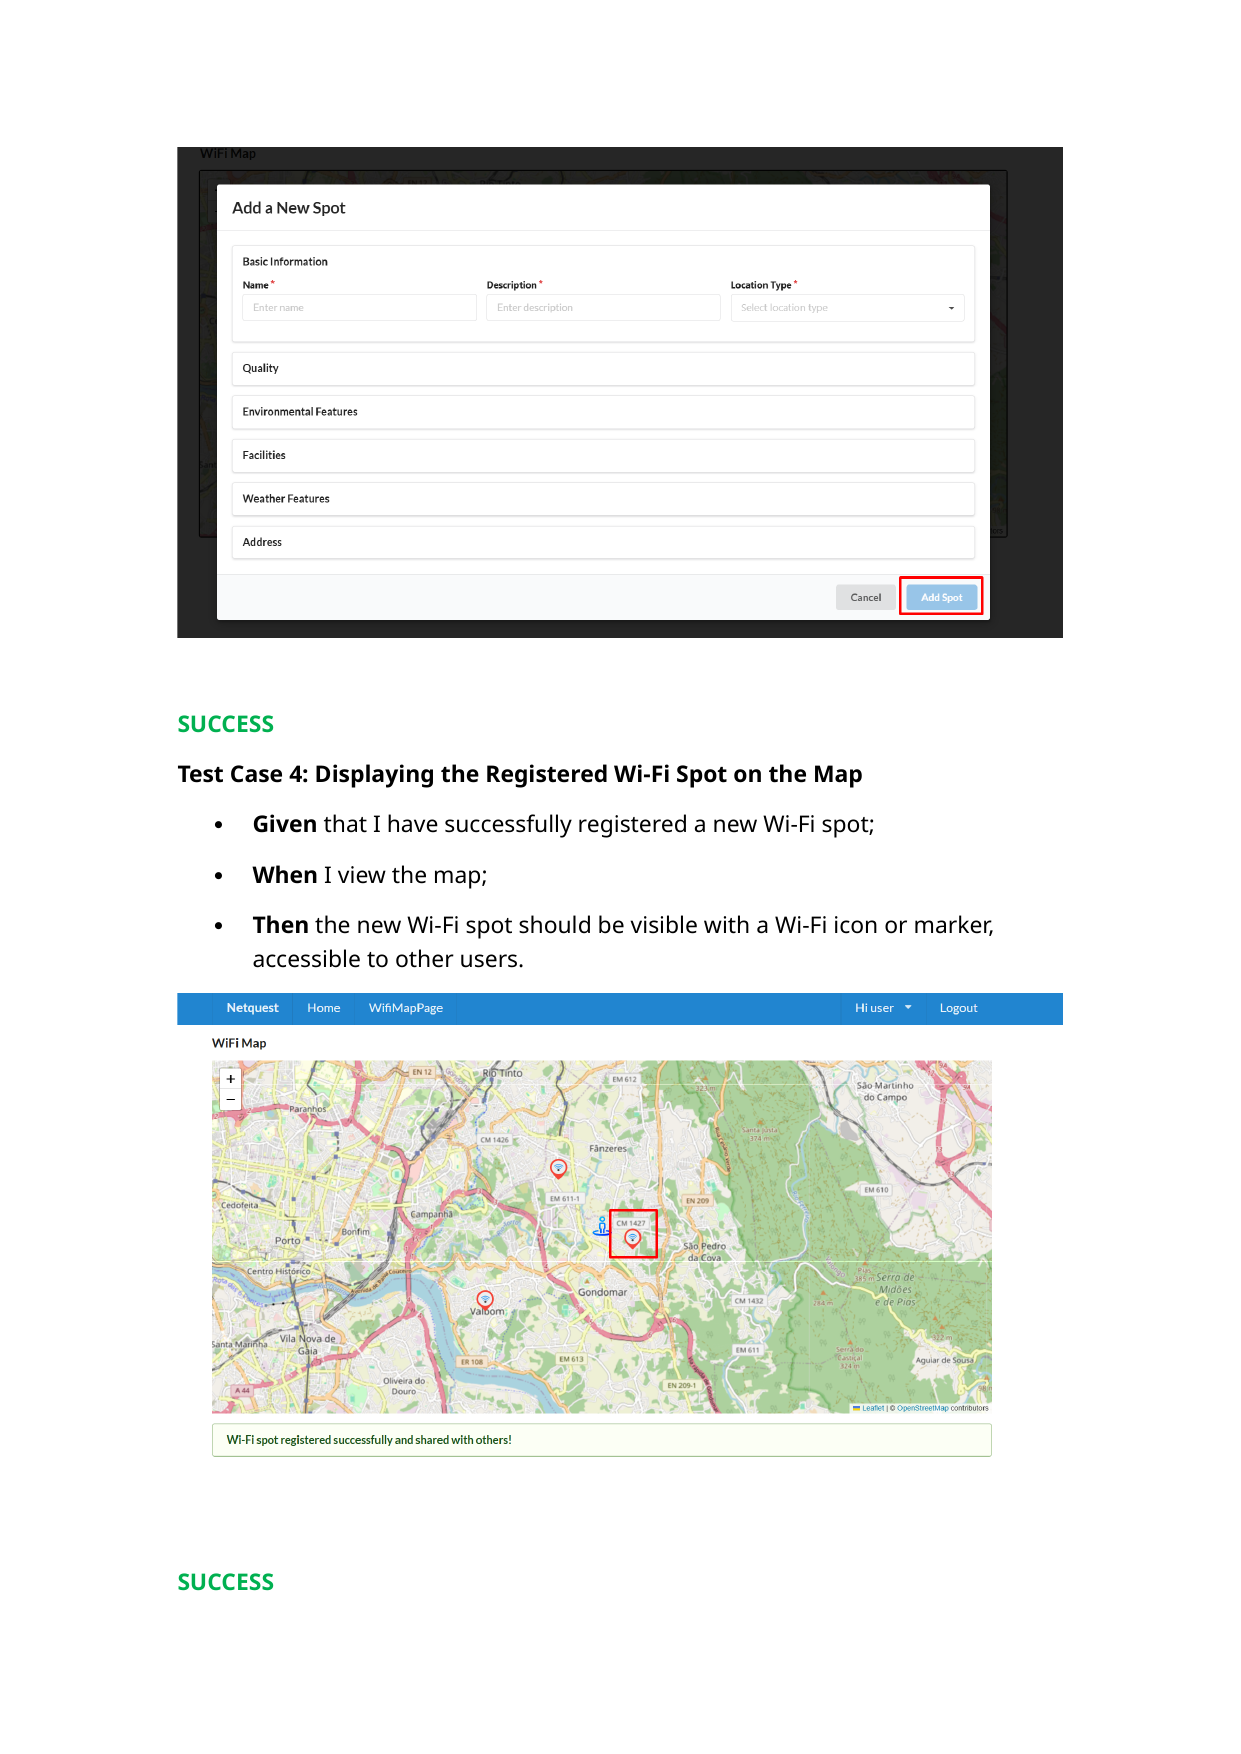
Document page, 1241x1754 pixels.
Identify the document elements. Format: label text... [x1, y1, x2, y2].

list Given that I have successfully registered a new Wi-Fi spot; [215, 808, 1063, 839]
picture [177, 147, 1063, 638]
text SUCCESS [177, 1566, 1063, 1597]
list When I view the map; [215, 859, 1063, 890]
text SUCCESS [177, 707, 1063, 739]
text Test Case 4: Displaying the Registered Wi-Fi Spot on the Map [177, 758, 1063, 789]
picture [177, 993, 1063, 1497]
list Then the new Wi-Fi spot should be visible with a Wi-Fi icon or marker, accessible to other users. [215, 909, 1063, 974]
